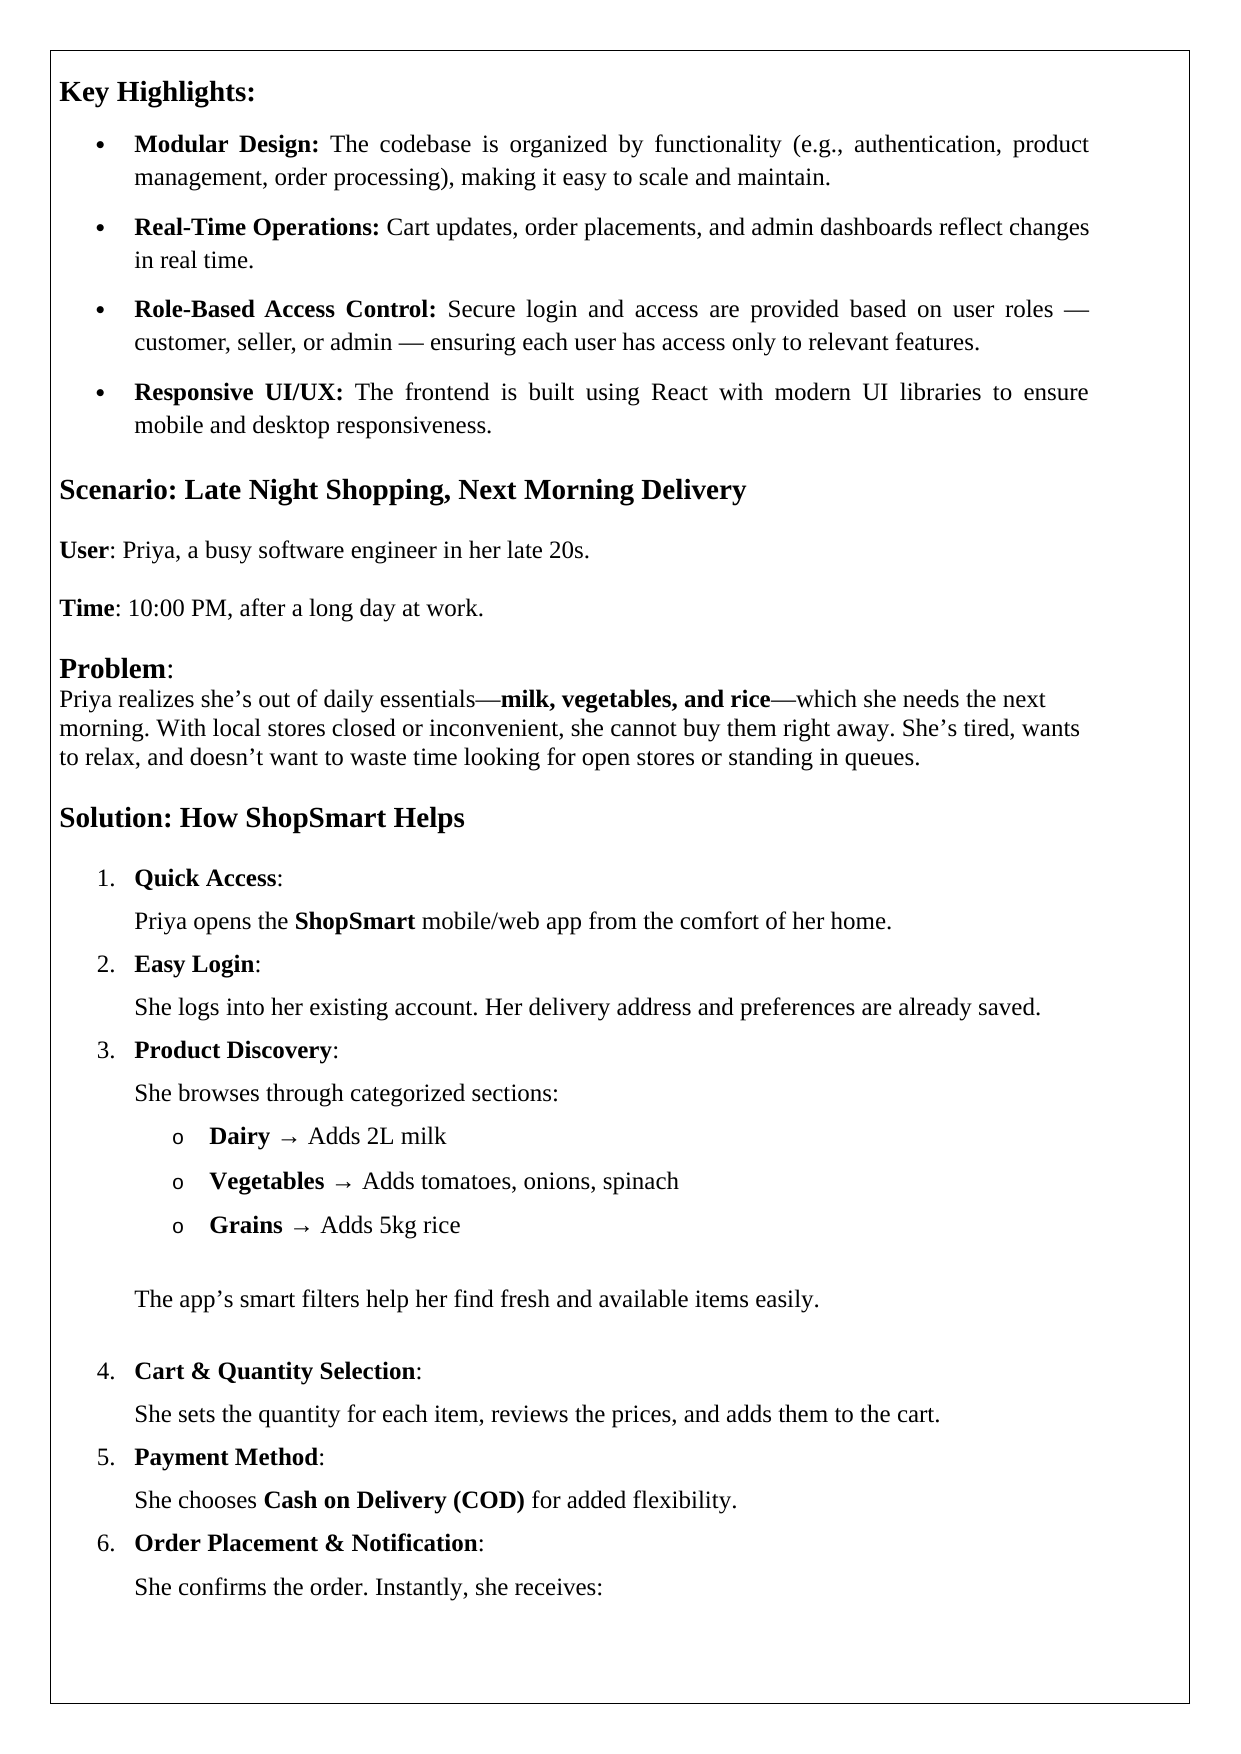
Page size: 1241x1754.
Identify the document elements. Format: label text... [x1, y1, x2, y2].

list Modular Design: The codebase is organized by functionality (e.g., authentication, product management, order processing), making it easy to scale and maintain. [97, 129, 1090, 191]
list Real-Time Operations: Cart updates, order placements, and admin dashboards reflect changes in real time. [97, 212, 1090, 273]
text Scenario: Late Night Shopping, Next Morning Delivery [59, 472, 1090, 506]
list Cart & Quantity Selection: She sets the quantity for each item, reviews the prices, and adds them to the cart. [97, 1356, 1090, 1428]
text Key Highlights: [59, 74, 1090, 107]
list Role-Based Access Control: Secure login and access are provided based on user roles — customer, seller, or admin — ensuring each user has access only to relevant features. [97, 294, 1090, 356]
text Problem: Priya realizes she’s out of daily essentials—milk, vegetables, and rice—which she needs the next morning. With local stores closed or inconvenient, she cannot buy them right away. She’s tired, wants to relax, and doesn’t want to waste time looking for open stores or standing in queues. [59, 651, 1090, 771]
list Grains → Adds 5kg rice [172, 1210, 1090, 1240]
list Order Placement & Notification: She confirms the order. Instantly, she receives: [97, 1528, 1090, 1600]
list Payment Method: She chooses Cash on Delivery (COD) for added flexibility. [97, 1442, 1090, 1514]
text User: Priya, a busy software engineer in her late 20s. [59, 535, 1090, 564]
text The app’s smart filters help her find fresh and available items easily. [134, 1284, 1090, 1312]
list Product Discovery: She browses through categorized sections: [97, 1035, 1090, 1107]
list Vegetables → Adds tomatoes, onions, spinach [172, 1166, 1090, 1195]
list Quick Access: Priya opens the ShopSmart mobile/web app from the comfort of her home. [97, 863, 1090, 934]
list Dairy → Adds 2L milk [172, 1121, 1090, 1151]
list Responsive UI/UX: The frontend is built using React with modern UI libraries to ensure mobile and desktop responsiveness. [97, 377, 1090, 439]
text Solution: How ShopSmart Helps [59, 800, 1090, 833]
list Easy Login: She logs into her existing account. Her delivery address and preferences are already saved. [97, 949, 1090, 1021]
text Time: 10:00 PM, after a long day at work. [59, 593, 1090, 622]
